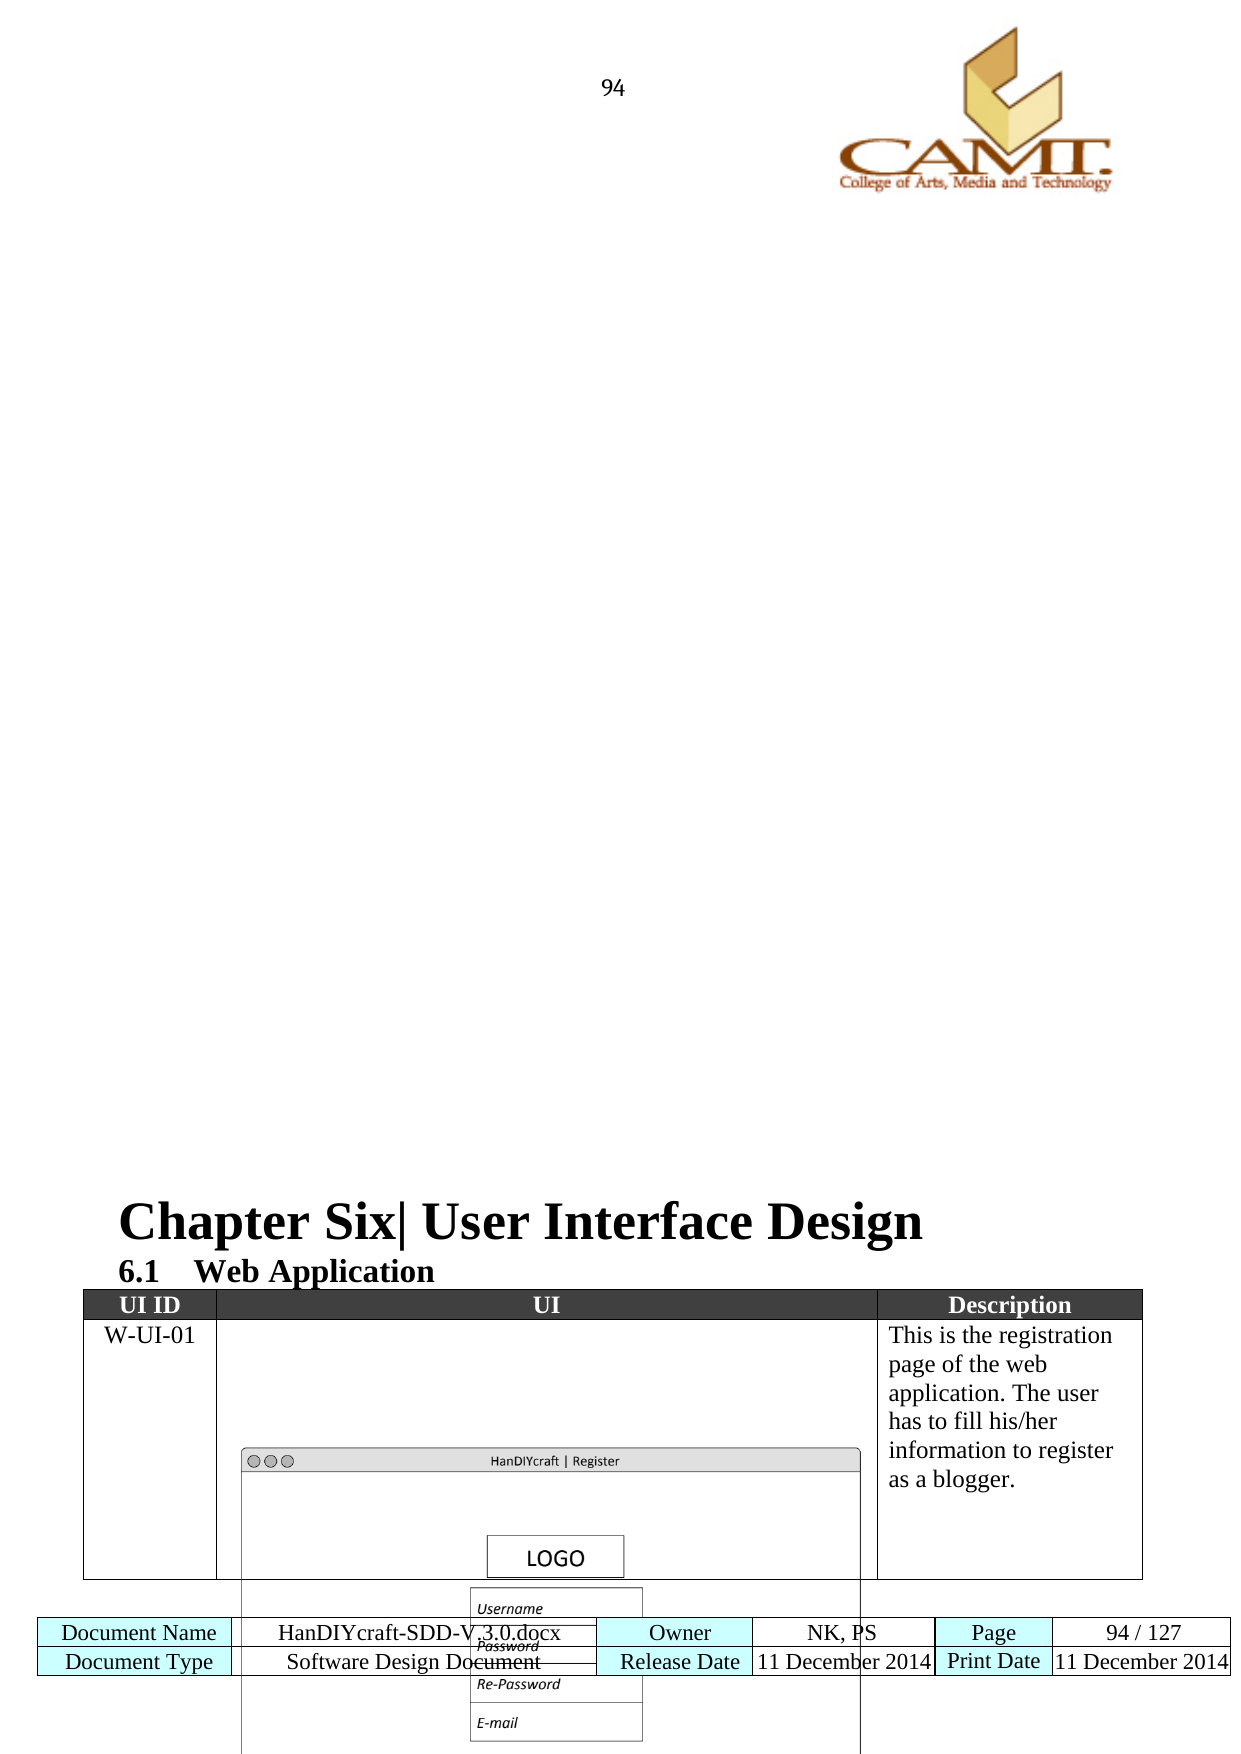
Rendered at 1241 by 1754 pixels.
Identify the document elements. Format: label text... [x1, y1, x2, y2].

table_header UI ID [84, 1290, 216, 1319]
table_header UI [217, 1290, 877, 1319]
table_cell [878, 1320, 1142, 1579]
table_header Description [878, 1290, 1142, 1319]
table_cell W-UI-01 [84, 1320, 216, 1579]
text Chapter Six| User Interface Design [118, 1189, 1108, 1251]
table_cell [217, 1320, 877, 1579]
list Web Application [118, 1251, 1108, 1289]
picture [755, 18, 1221, 207]
